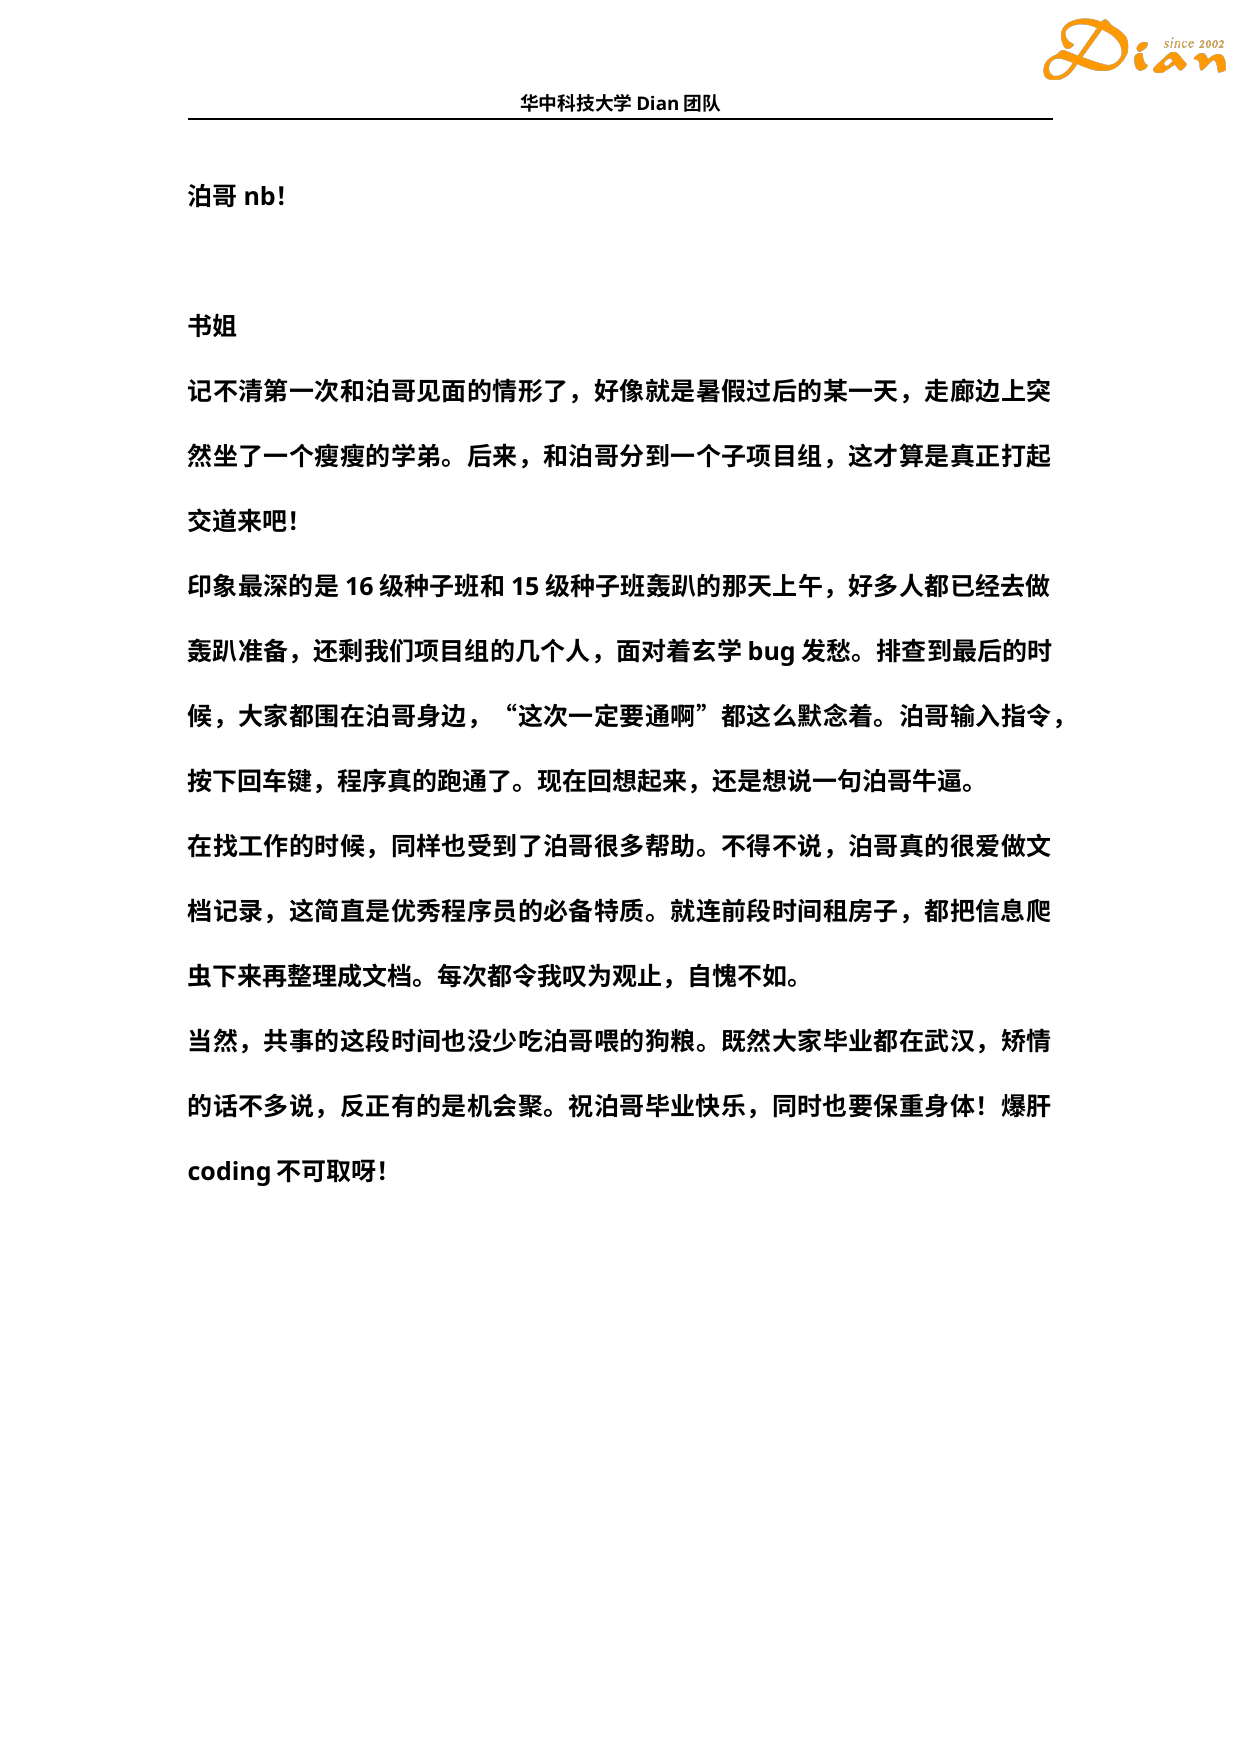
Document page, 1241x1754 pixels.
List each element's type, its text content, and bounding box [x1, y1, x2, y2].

text 书姐 [187, 292, 1053, 357]
picture [1031, 4, 1238, 89]
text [187, 162, 1053, 227]
text 记不清第一次和泊哥见面的情形了，好像就是暑假过后的某一天，走廊边上突然坐了一个瘦瘦的学弟。后来，和泊哥分到一个子项目组，这才算是真正打起交道来吧！ 印象最深的是16级种子班和15级种子班轰趴的那天上午，好多人都已经去做轰趴准备，还剩我们项目组的几个人，面对着玄学bug发愁。排查到最后的时候，大家都围在泊哥身边，“这次一定要通啊”都这么默念着。泊哥输入指令，按下回车键，程序真的跑通了。现在回想起来，还是想说一句泊哥牛逼。 在找工作的时候，同样也受到了泊哥很多帮助。不得不说，泊哥真的很爱做文档记录，这简直是优秀程序员的必备特质。就连前段时间租房子，都把信息爬虫下来再整理成文档。每次都令我叹为观止，自愧不如。 当然，共事的这段时间也没少吃泊哥喂的狗粮。既然大家毕业都在武汉，矫情的话不多说，反正有的是机会聚。祝泊哥毕业快乐，同时也要保重身体！爆肝coding不可取呀！ [187, 357, 1053, 1202]
